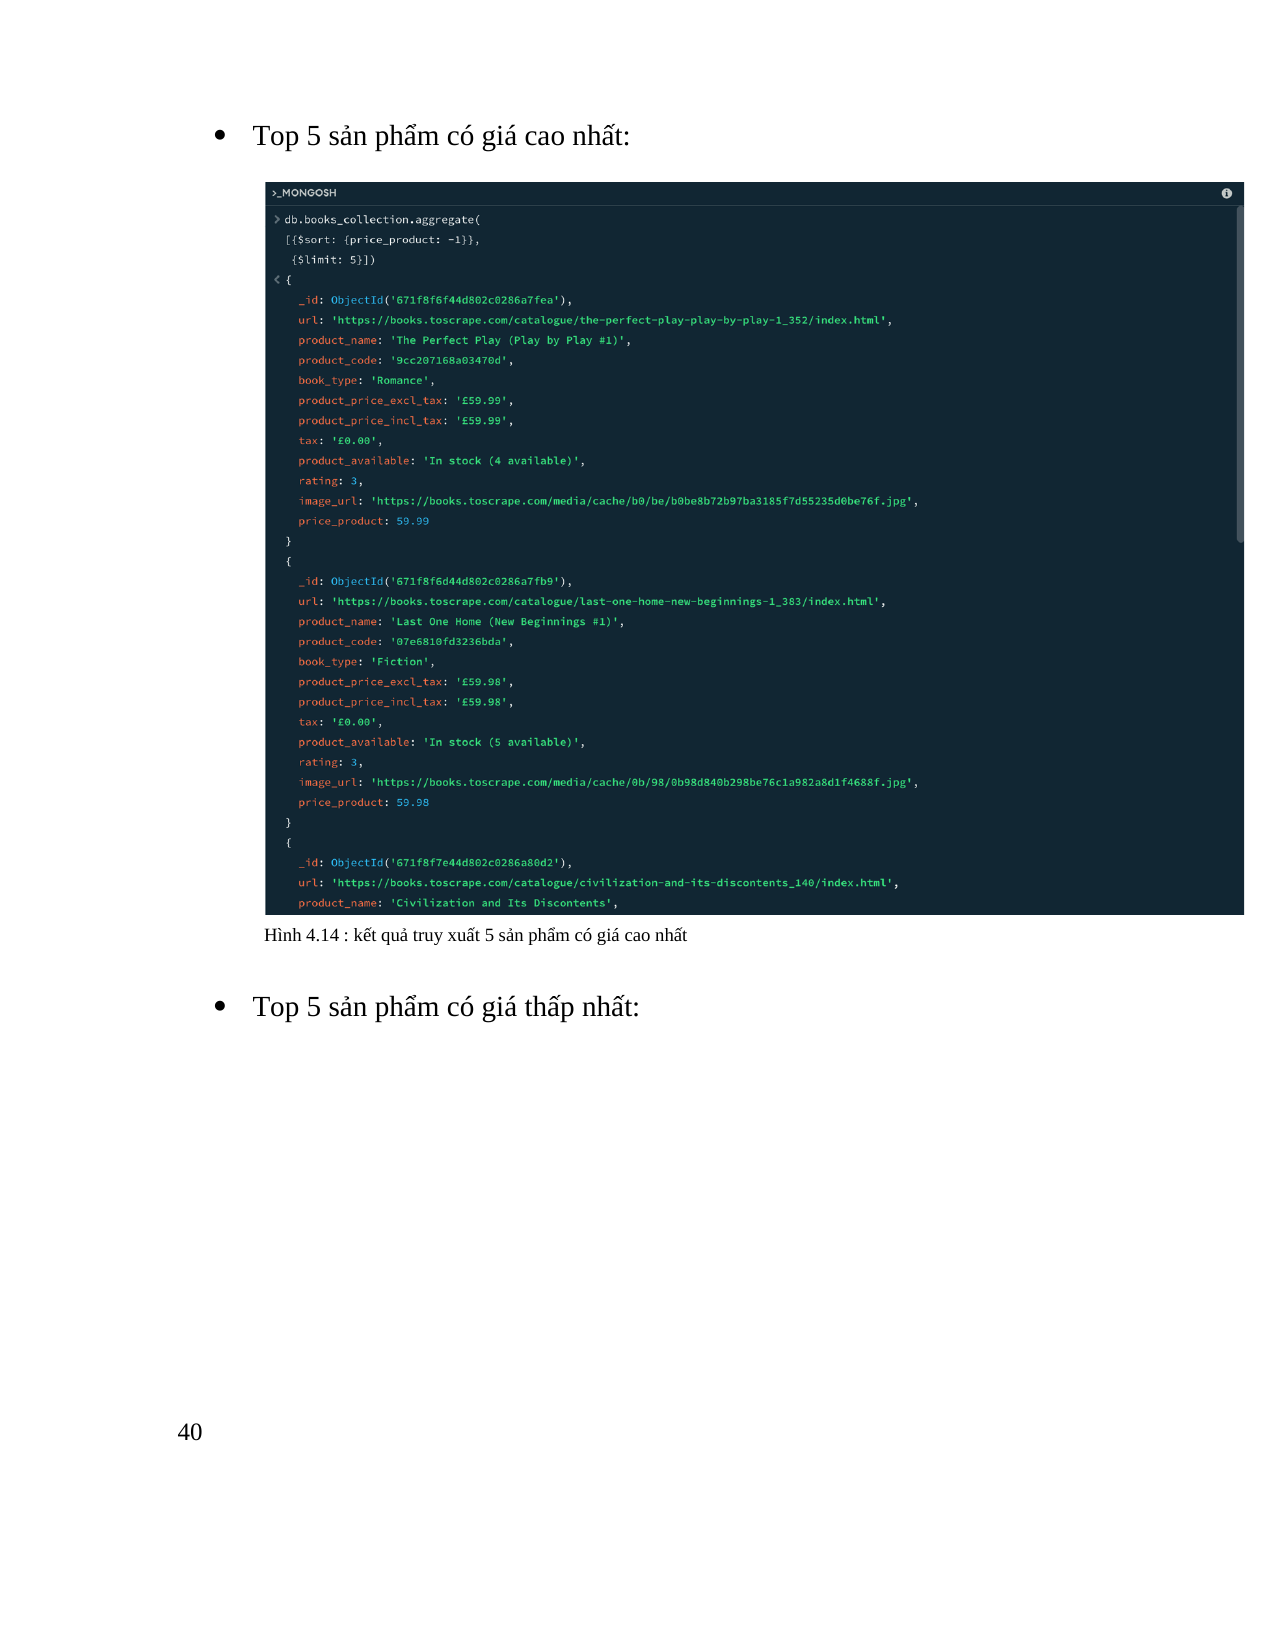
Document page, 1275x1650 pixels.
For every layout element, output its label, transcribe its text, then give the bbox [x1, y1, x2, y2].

list Top 5 sản phẩm có giá cao nhất: [215, 118, 1157, 152]
list Top 5 sản phẩm có giá thấp nhất: [215, 989, 1157, 1023]
picture [264, 182, 1245, 915]
